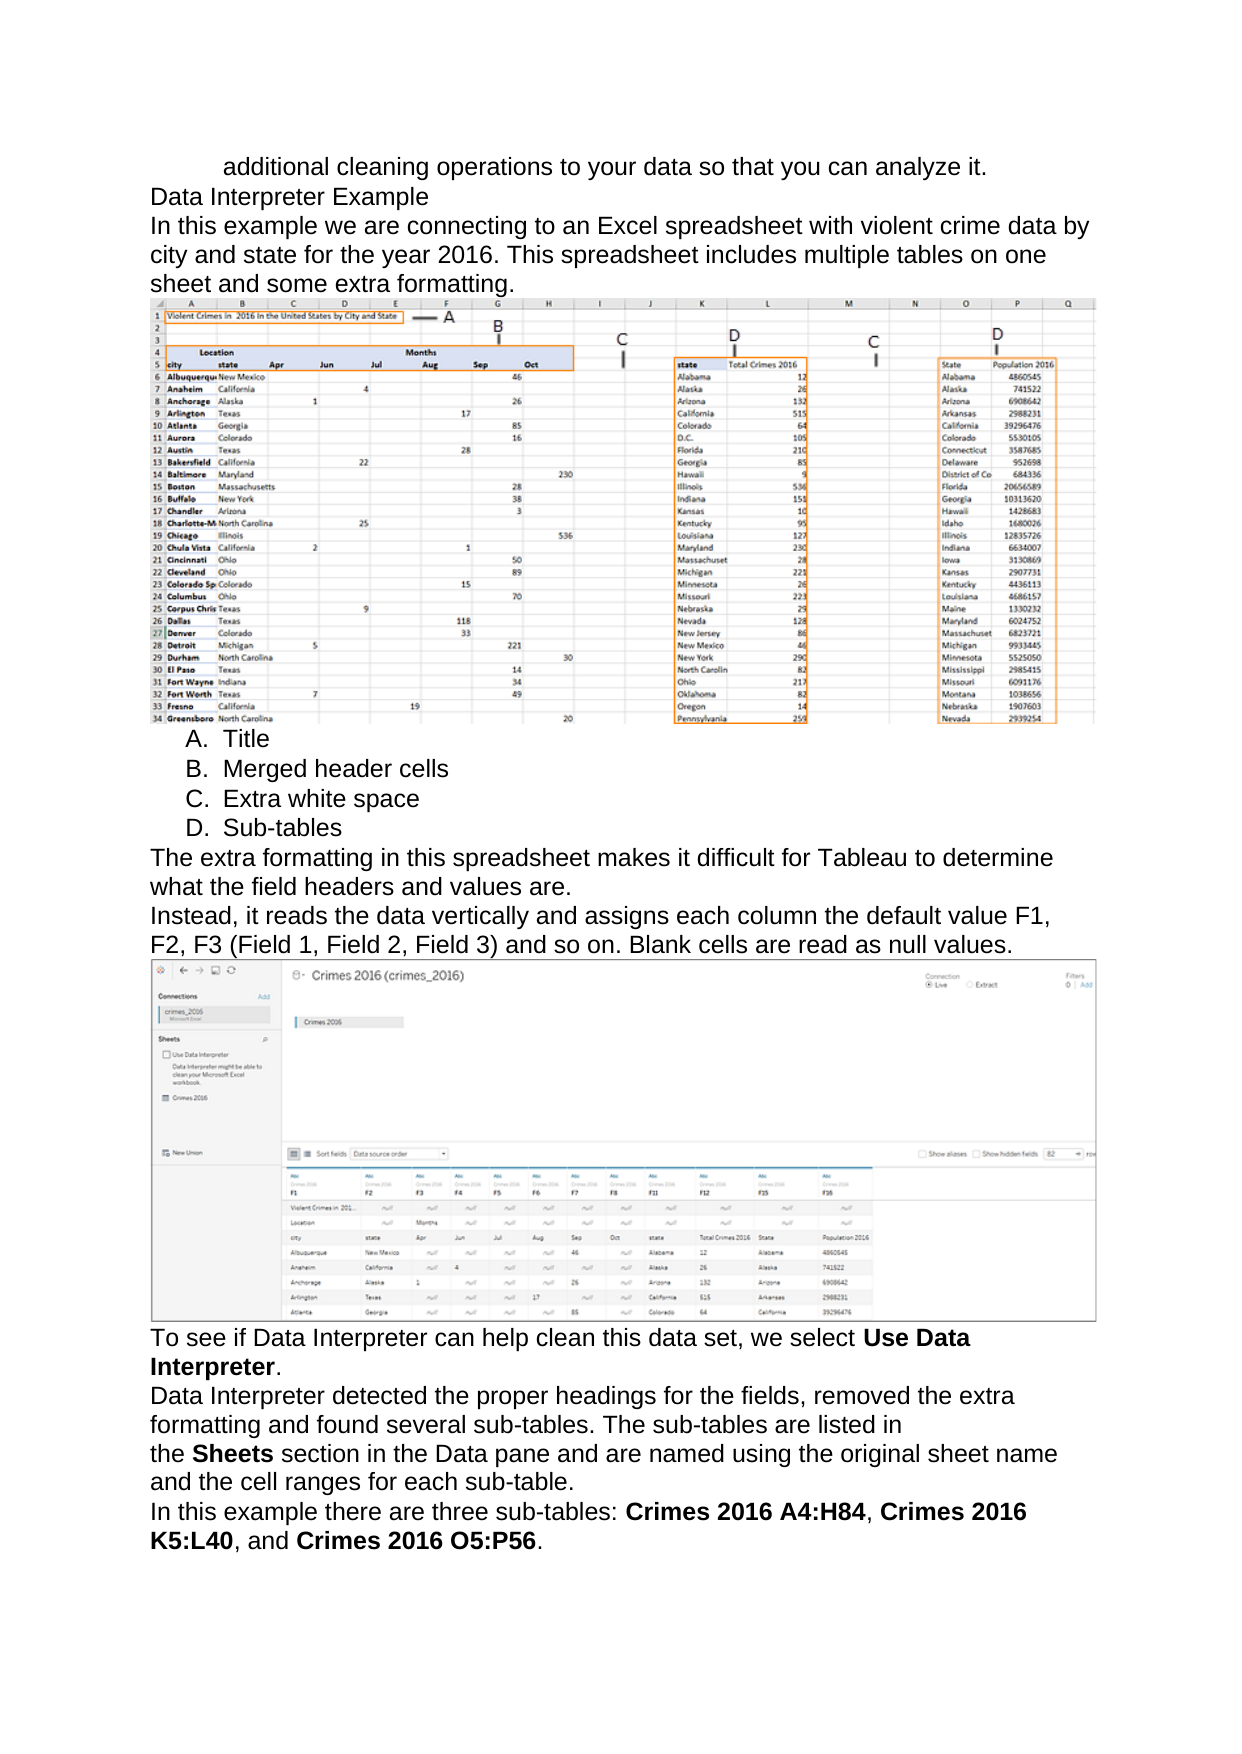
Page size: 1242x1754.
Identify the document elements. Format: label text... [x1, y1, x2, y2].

text In this example we are connecting to an Excel spreadsheet with violent crime data by city and state for the year 2016. This spreadsheet includes multiple tables on one sheet and some extra formatting. [150, 211, 1094, 297]
text Data Interpreter Example [150, 182, 1094, 210]
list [185, 152, 1094, 181]
list Merged header cells [185, 754, 1094, 783]
list Extra white space [185, 783, 1094, 812]
text In this example there are three sub-tables: Crimes 2016 A4:H84, Crimes 2016 K5:L40, and Crimes 2016 O5:P56. [150, 1497, 1094, 1554]
list Title [185, 724, 1094, 753]
text Instead, it reads the data vertically and assigns each column the default value F1, F2, F3 (Field 1, Field 2, Field 3) and so on. Blank cells are read as null values. [150, 901, 1094, 958]
picture [150, 298, 1097, 724]
picture [150, 959, 1097, 1322]
text To see if Data Interpreter can help clean this data set, we select Use Data Interpreter. [150, 1323, 1094, 1380]
text The extra formatting in this spreadsheet makes it difficult for Tableau to determine what the field headers and values are. [150, 843, 1094, 900]
text Data Interpreter detected the proper headings for the fields, removed the extra formatting and found several sub-tables. The sub-tables are listed in the Sheets section in the Data pane and are named using the original sheet name and the cell ranges for each sub-table. [150, 1381, 1094, 1496]
list Sub-tables [185, 813, 1094, 842]
